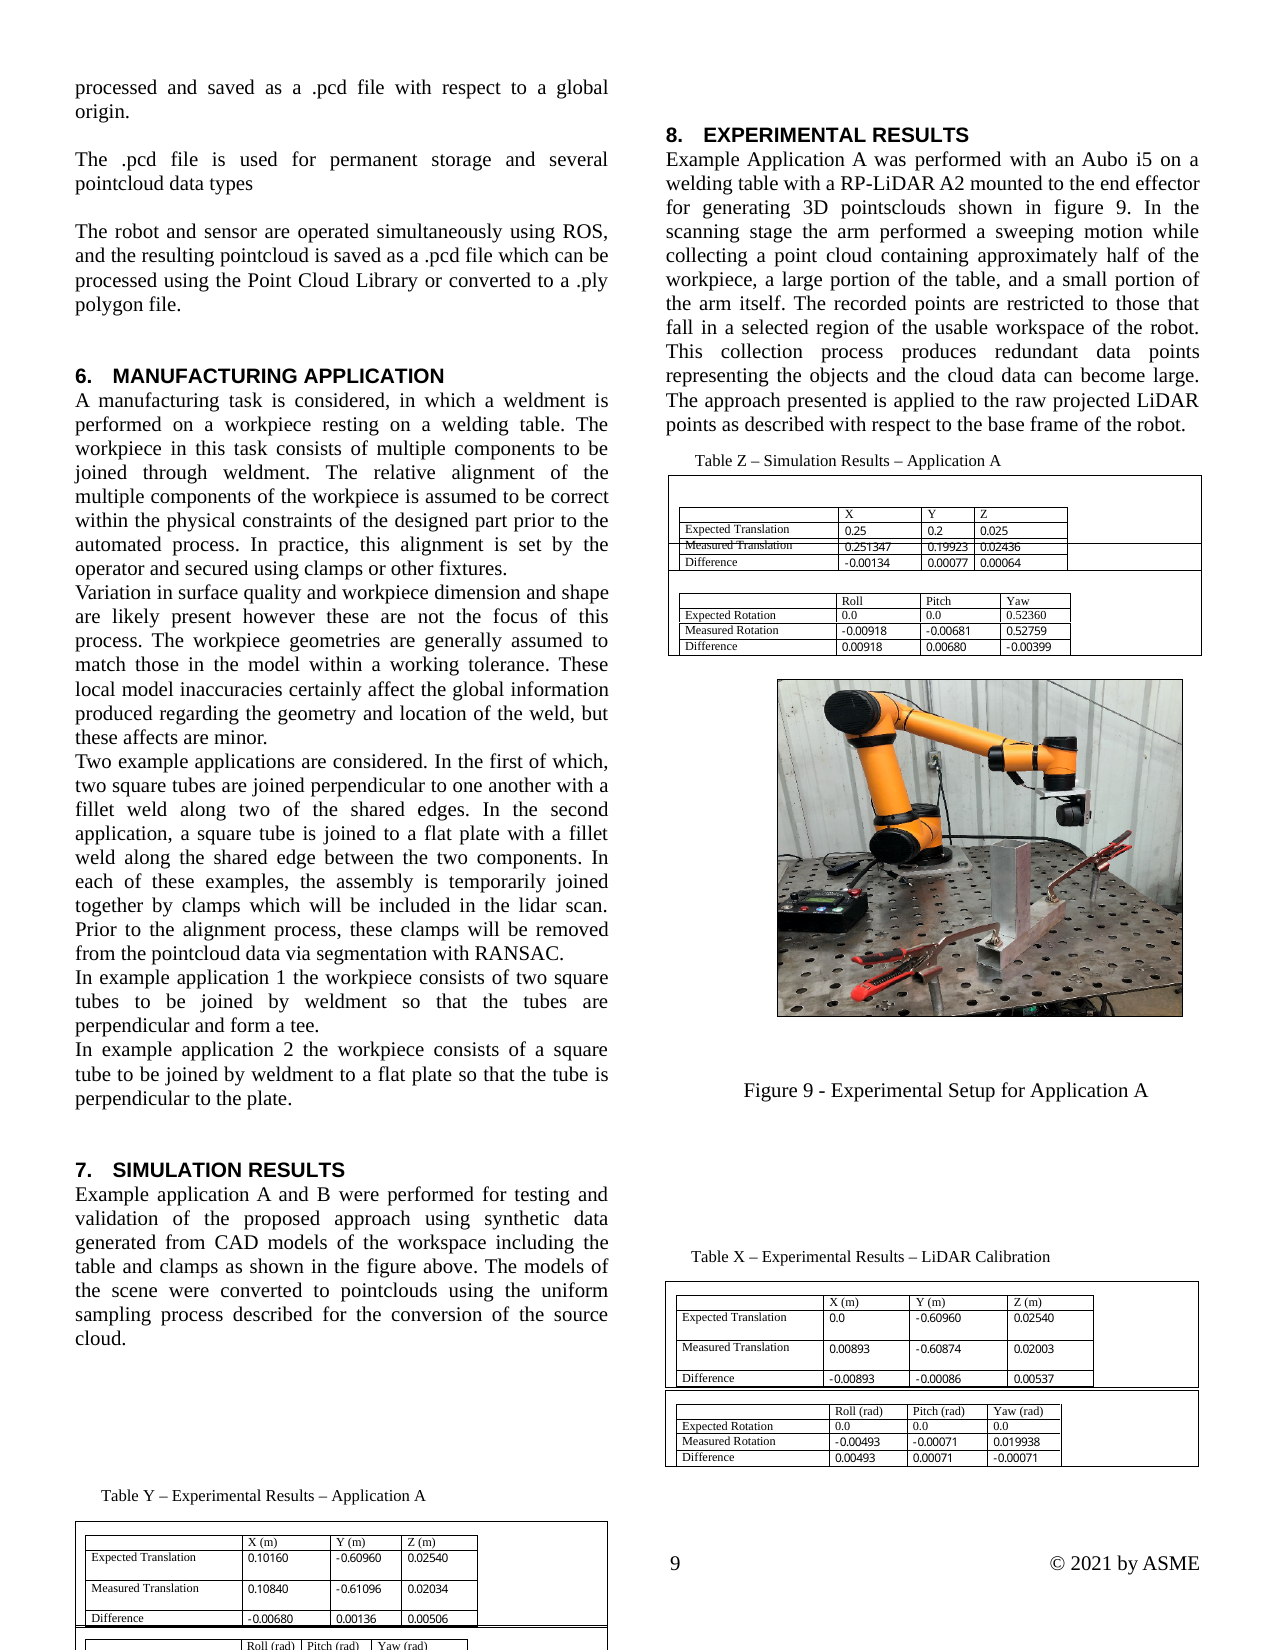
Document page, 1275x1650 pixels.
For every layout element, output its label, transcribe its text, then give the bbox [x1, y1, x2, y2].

text A manufacturing task is considered, in which a weldment is performed on a workpiece resting on a welding table. The workpiece in this task consists of multiple components to be joined through weldment. The relative alignment of the multiple components of the workpiece is assumed to be correct within the physical constraints of the designed part prior to the automated process. In practice, this alignment is set by the operator and secured using clamps or other fixtures. [75, 388, 609, 580]
text In example application 1 the workpiece consists of two square tubes to be joined by weldment so that the tubes are perpendicular and form a tee. [75, 965, 609, 1037]
text Variation in surface quality and workpiece dimension and shape are likely present however these are not the focus of this process. The workpiece geometries are generally assumed to match those in the model within a working tolerance. These local model inaccuracies certainly affect the global information produced regarding the geometry and location of the weld, but these affects are minor. [75, 580, 609, 749]
text The combination of 2D LiDAR scans into 3D pointclouds was done using a custom ROS package scan2cloud that is based on ROS laser_geometry. The rigid transformation from the sensor frame to the base of the robot is programmed with ROS tf so that individual 2D scans collected using ROS rplidar can be processed and saved as a .pcd file with respect to a global origin. [75, 75, 609, 123]
text The robot and sensor are operated simultaneously using ROS, and the resulting pointcloud is saved as a .pcd file which can be processed using the Point Cloud Library or converted to a .ply polygon file. [75, 219, 609, 316]
list MANUFACTURING APPLICATION [75, 364, 609, 388]
list SIMULATION RESULTS [75, 1158, 609, 1182]
list EXPERIMENTAL RESULTS [666, 123, 1200, 147]
text The .pcd file is used for permanent storage and several pointcloud data types [75, 147, 609, 195]
text In example application 2 the workpiece consists of a square tube to be joined by weldment to a flat plate so that the tube is perpendicular to the plate. [75, 1037, 609, 1109]
text Two example applications are considered. In the first of which, two square tubes are joined perpendicular to one another with a fillet weld along two of the shared edges. In the second application, a square tube is joined to a flat plate with a fillet weld along the shared edge between the two components. In each of these examples, the assembly is temporarily joined together by clamps which will be included in the lidar scan. Prior to the alignment process, these clamps will be removed from the pointcloud data via segmentation with RANSAC. [75, 749, 609, 965]
text Example Application A was performed with an Aubo i5 on a welding table with a RP-LiDAR A2 mounted to the end effector for generating 3D pointsclouds shown in figure 9. In the scanning stage the arm performed a sweeping motion while collecting a point cloud containing approximately half of the workpiece, a large portion of the table, and a small portion of the arm itself. The recorded points are restricted to those that fall in a selected region of the usable workspace of the robot. This collection process produces redundant data points representing the objects and the cloud data can become large. The approach presented is applied to the raw projected LiDAR points as described with respect to the base frame of the robot. [666, 147, 1200, 436]
text Example application A and B were performed for testing and validation of the proposed approach using synthetic data generated from CAD models of the workspace including the table and clamps as shown in the figure above. The models of the scene were converted to pointclouds using the uniform sampling process described for the conversion of the source cloud. [75, 1182, 609, 1350]
picture [778, 680, 1182, 1016]
